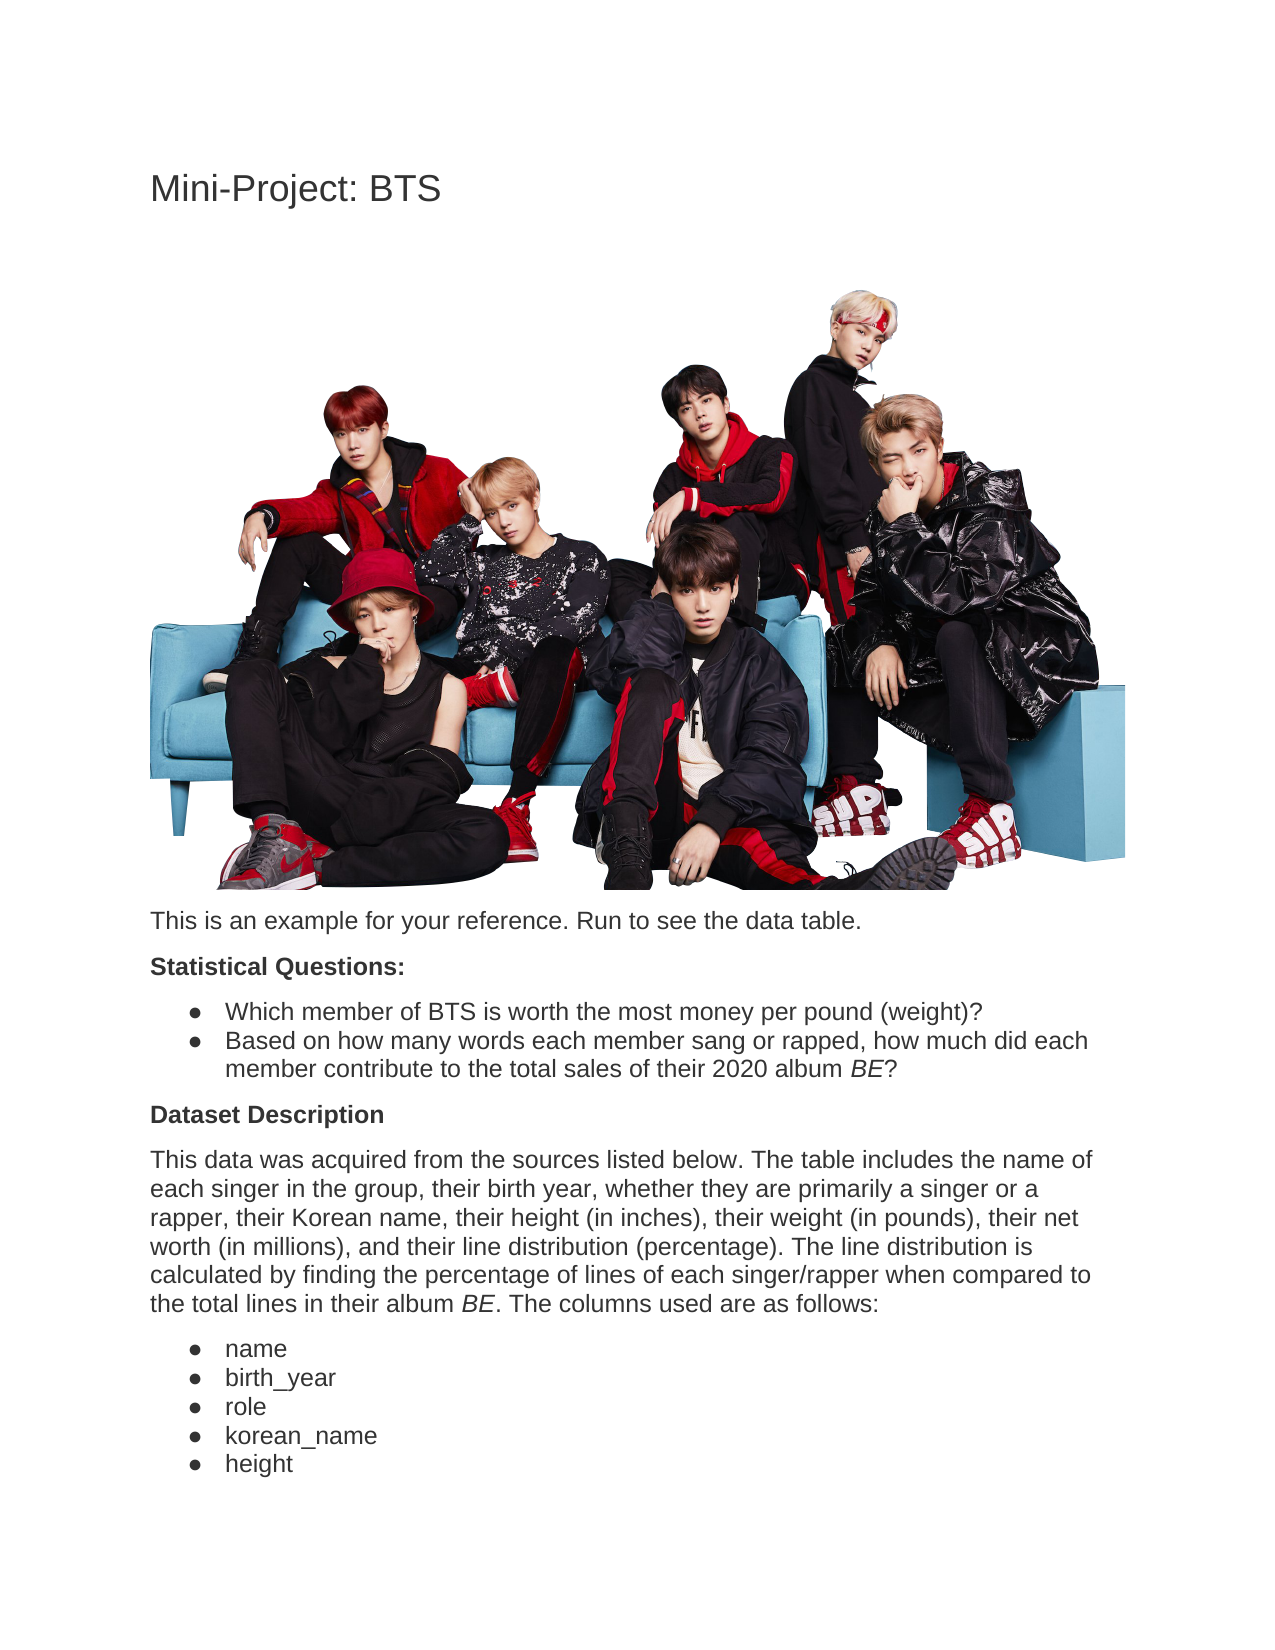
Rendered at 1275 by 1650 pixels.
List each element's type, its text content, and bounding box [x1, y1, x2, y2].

text Statistical Questions: [150, 951, 1125, 980]
list Based on how many words each member sang or rapped, how much did each member contribute to the total sales of their 2020 album BE? [187, 1026, 1125, 1083]
list role [187, 1392, 1125, 1421]
list Which member of BTS is worth the most money per pound (weight)? [187, 997, 1125, 1026]
list name [187, 1334, 1125, 1363]
text This data was acquired from the sources listed below. The table includes the name of each singer in the group, their birth year, whether they are primarily a singer or a rapper, their Korean name, their height (in inches), their weight (in pounds), their net worth (in millions), and their line distribution (percentage). The line distribution is calculated by finding the percentage of lines of each singer/rapper when compared to the total lines in their album BE. The columns used are as follows: [150, 1145, 1125, 1318]
subtitle Mini-Project: BTS [150, 167, 1125, 210]
list birth_year [187, 1363, 1125, 1392]
text Dataset Description [150, 1100, 1125, 1128]
picture [150, 239, 1125, 890]
list korean_name [187, 1421, 1125, 1449]
text This is an example for your reference. Run to see the data table. [150, 906, 1125, 935]
list height [187, 1449, 1125, 1478]
